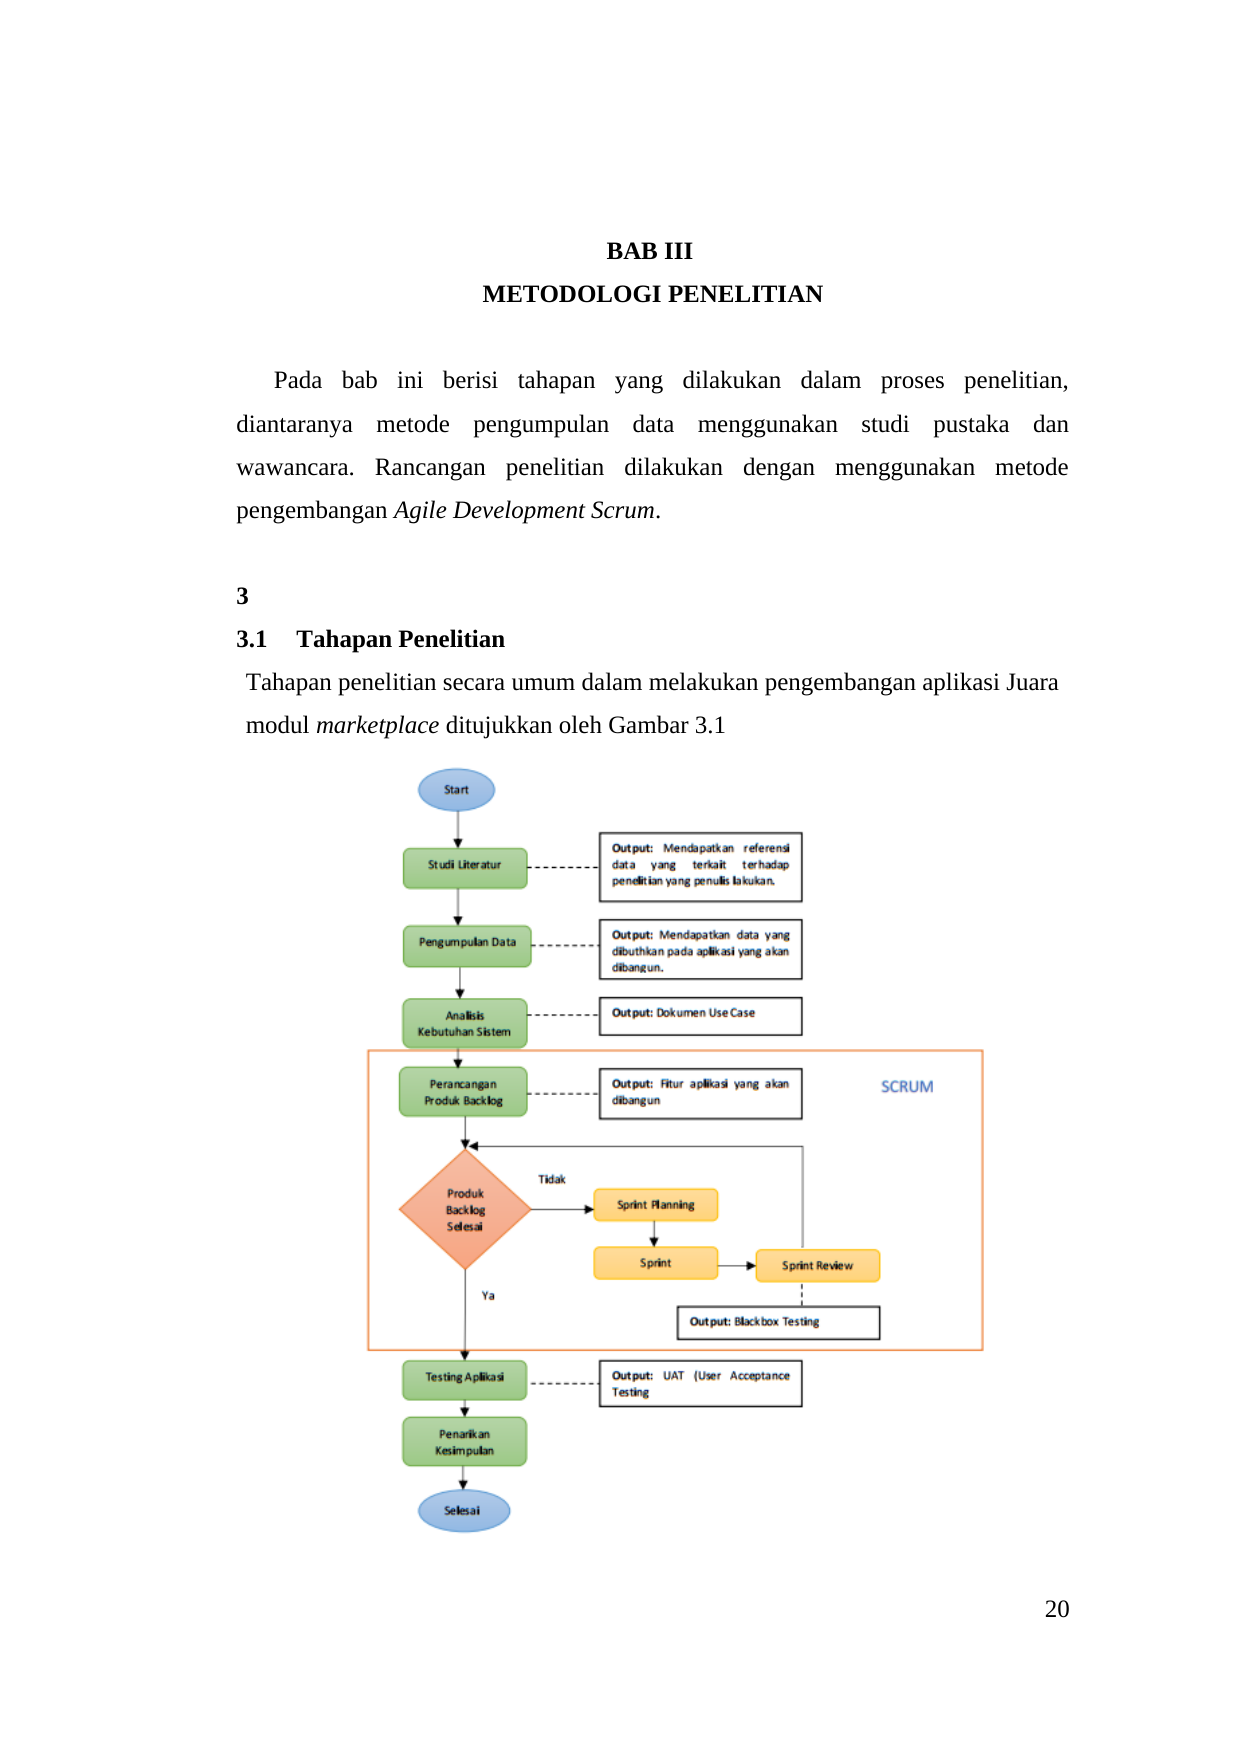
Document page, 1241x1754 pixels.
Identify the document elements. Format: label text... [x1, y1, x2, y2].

picture [332, 753, 1004, 1556]
text Pada bab ini berisi tahapan yang dilakukan dalam proses penelitian, diantaranya metode pengumpulan data menggunakan studi pustaka dan wawancara. Rancangan penelitian dilakukan dengan menggunakan metode pengembangan Agile Development Scrum. [236, 366, 1069, 524]
text Tahapan penelitian secara umum dalam melakukan pengembangan aplikasi Juara modul marketplace ditujukkan oleh Gambar 3.1 [246, 667, 1069, 739]
subtitle Tahapan Penelitian [236, 624, 1069, 653]
subtitle BAB III METODOLOGI PENELITIAN [236, 236, 1069, 308]
